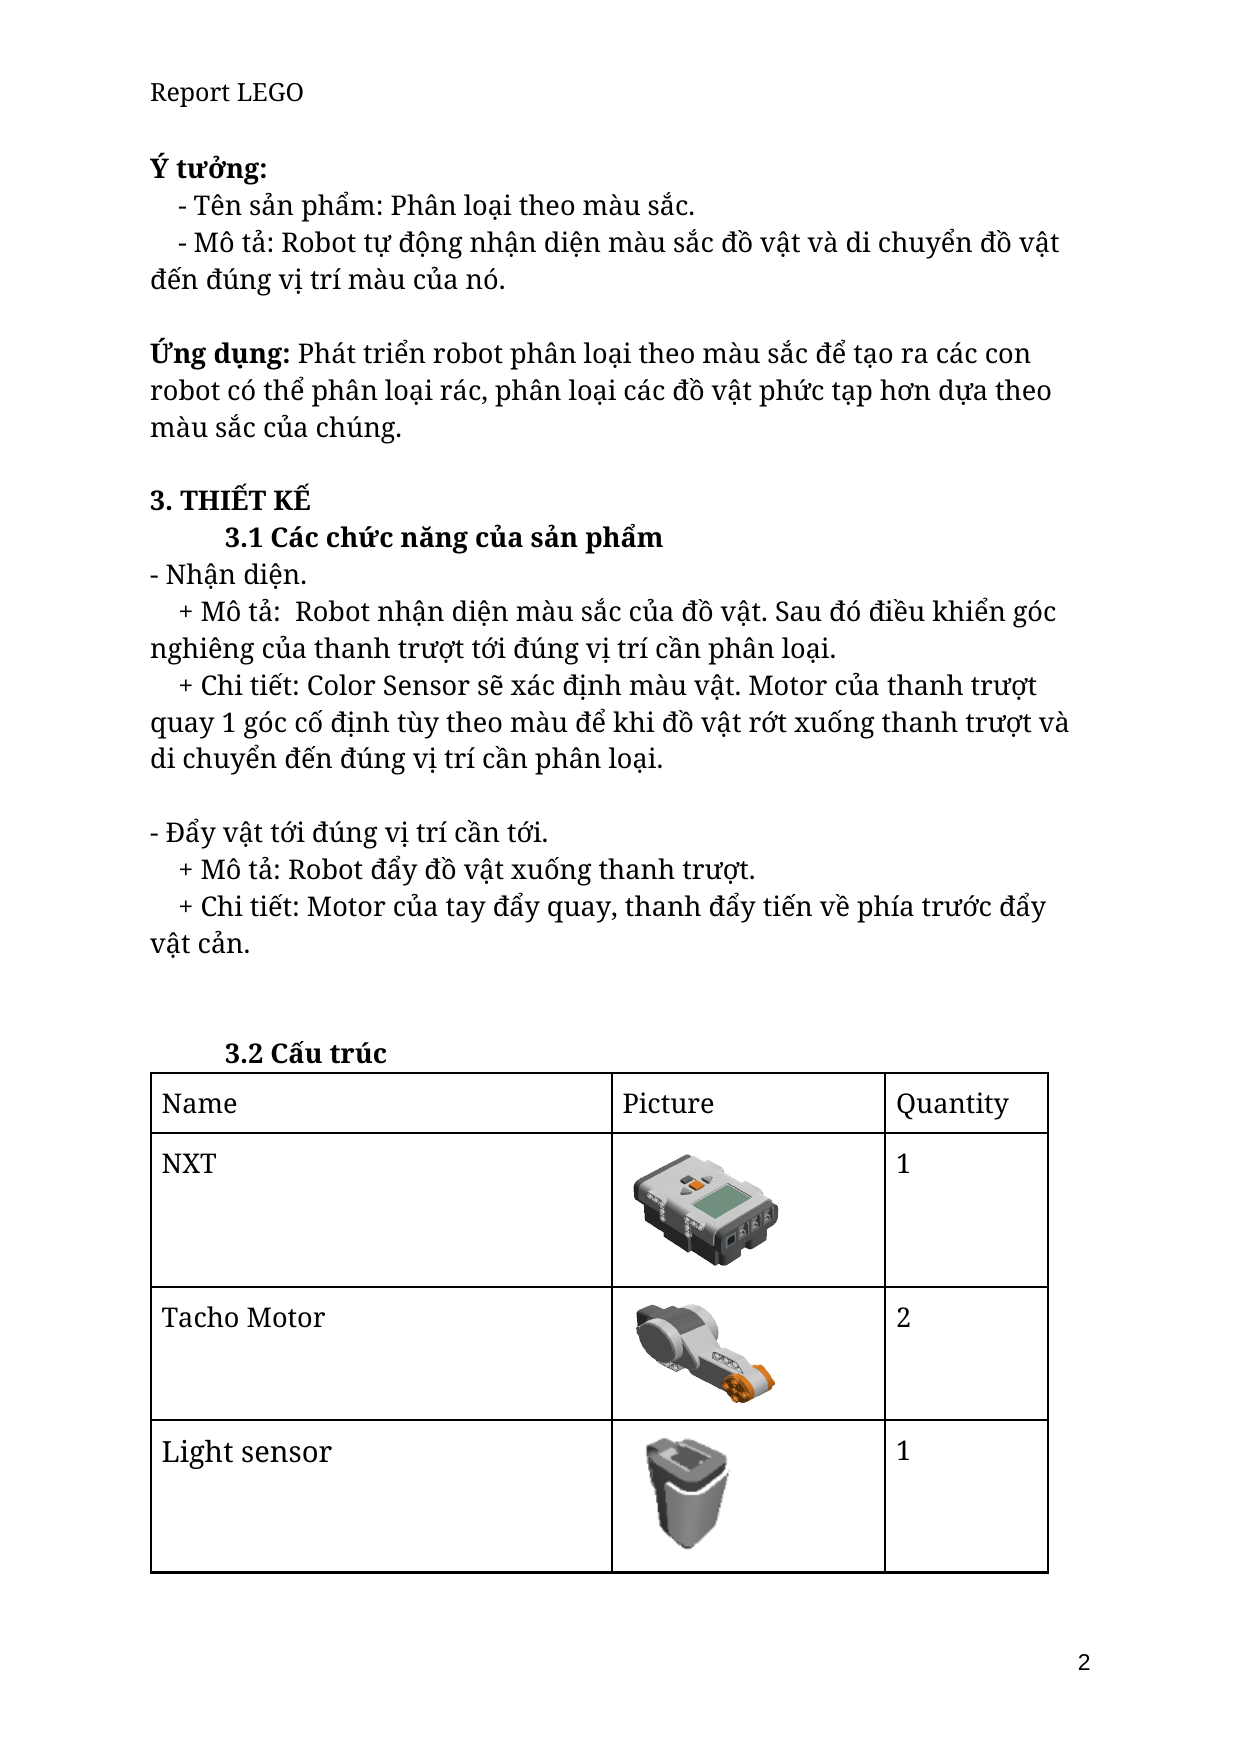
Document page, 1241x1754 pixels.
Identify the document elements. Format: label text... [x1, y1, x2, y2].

table_cell 2 [886, 1288, 1047, 1419]
table_cell 1 [886, 1421, 1047, 1571]
picture [622, 1298, 782, 1409]
text - Tên sản phẩm: Phân loại theo màu sắc. [150, 187, 1090, 224]
text + Chi tiết: Color Sensor sẽ xác định màu vật. Motor của thanh trượt quay 1 góc cố định tùy theo màu để khi đồ vật rớt xuống thanh trượt và di chuyển đến đúng vị trí cần phân loại. [150, 666, 1090, 777]
text - Nhận diện. [150, 556, 1090, 592]
table_cell NXT [152, 1134, 611, 1286]
text 3. THIẾT KẾ [150, 482, 1090, 519]
text - Đẩy vật tới đúng vị trí cần tới. [150, 814, 1090, 851]
table_cell Light sensor [152, 1421, 611, 1571]
table_cell Tacho Motor [152, 1288, 611, 1419]
table_header Picture [613, 1074, 884, 1132]
text Ý tưởng: [150, 150, 1090, 187]
text + Mô tả: Robot nhận diện màu sắc của đồ vật. Sau đó điều khiển góc nghiêng của thanh trượt tới đúng vị trí cần phân loại. [150, 592, 1090, 666]
text + Chi tiết: Motor của tay đẩy quay, thanh đẩy tiến về phía trước đẩy vật cản. [150, 887, 1090, 961]
picture [622, 1431, 757, 1561]
table_header Name [152, 1074, 611, 1132]
text 3.1 Các chức năng của sản phẩm [150, 519, 1090, 556]
table_cell [613, 1288, 884, 1419]
text 3.2 Cấu trúc [150, 1035, 1090, 1072]
table_cell 1 [886, 1134, 1047, 1286]
table_header Quantity [886, 1074, 1047, 1132]
text - Mô tả: Robot tự động nhận diện màu sắc đồ vật và di chuyển đồ vật đến đúng vị trí màu của nó. [150, 224, 1090, 297]
picture [622, 1144, 788, 1276]
table_cell [613, 1421, 884, 1571]
text + Mô tả: Robot đẩy đồ vật xuống thanh trượt. [150, 851, 1090, 887]
table_cell [613, 1134, 884, 1286]
text Ứng dụng: Phát triển robot phân loại theo màu sắc để tạo ra các con robot có thể phân loại rác, phân loại các đồ vật phức tạp hơn dựa theo màu sắc của chúng. [150, 334, 1090, 445]
